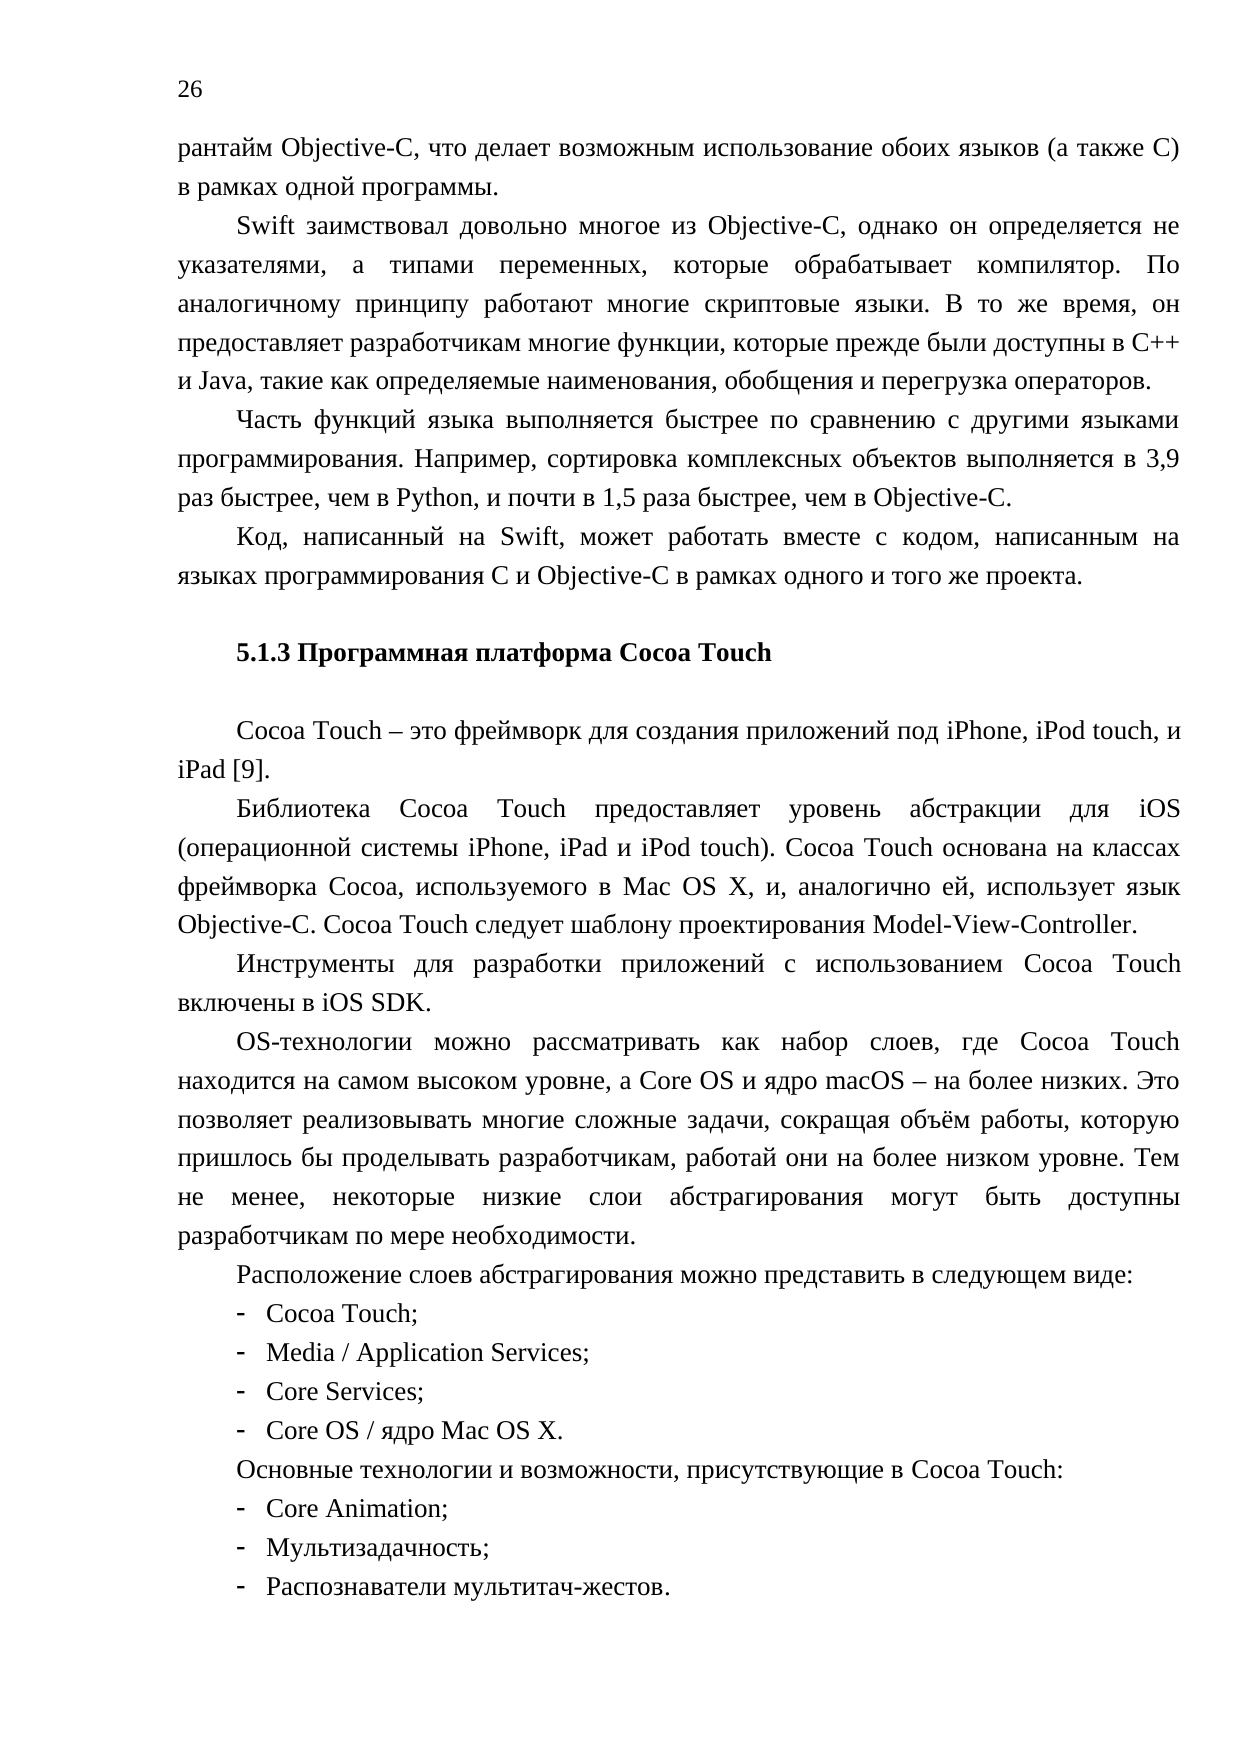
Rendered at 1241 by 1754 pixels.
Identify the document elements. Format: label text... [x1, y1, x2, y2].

list Распознаватели мультитач-жестов. [177, 1570, 1181, 1601]
text Библиотека Cocoa Touch предоставляет уровень абстракции для iOS (операционной системы iPhone, iPad и iPod touch). Cocoa Touch основана на классах фреймворка Cocoa, используемого в Mac OS X, и, аналогично ей, использует язык Objective-C. Cocoa Touch следует шаблону проектирования Model-View-Controller. [177, 792, 1181, 939]
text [177, 131, 1181, 201]
text Расположение слоев абстрагирования можно представить в следующем виде: [177, 1258, 1181, 1289]
list Media / Application Services; [177, 1336, 1181, 1367]
text Cocoa Touch – это фреймворк для создания приложений под iPhone, iPod touch, и iPad [9]. [177, 714, 1181, 784]
list Core Animation; [177, 1492, 1181, 1523]
list Core Services; [177, 1375, 1181, 1406]
text Основные технологии и возможности, присутствующие в Cocoa Touch: [177, 1453, 1181, 1484]
text Код, написанный на Swift, может работать вместе с кодом, написанным на языках программирования C и Objective-C в рамках одного и того же проекта. [177, 520, 1181, 590]
text OS-технологии можно рассматривать как набор слоев, где Cocoa Touch находится на самом высоком уровне, а Core OS и ядро macOS – на более низких. Это позволяет реализовывать многие сложные задачи, сокращая объём работы, которую пришлось бы проделывать разработчикам, работай они на более низком уровне. Тем не менее, некоторые низкие слои абстрагирования могут быть доступны разработчикам по мере необходимости. [177, 1025, 1181, 1250]
text Инструменты для разработки приложений с использованием Cocoa Touch включены в iOS SDK. [177, 947, 1181, 1017]
text 5.1.3 Программная платформа Cocoa Touch [177, 636, 1181, 668]
list Мультизадачность; [177, 1531, 1181, 1562]
text Swift заимствовал довольно многое из Objective-C, однако он определяется не указателями, а типами переменных, которые обрабатывает компилятор. По аналогичному принципу работают многие скриптовые языки. В то же время, он предоставляет разработчикам многие функции, которые прежде были доступны в C++ и Java, такие как определяемые наименования, обобщения и перегрузка операторов. [177, 209, 1181, 396]
list Cocoa Touch; [177, 1297, 1181, 1328]
text Часть функций языка выполняется быстрее по сравнению с другими языками программирования. Например, сортировка комплексных объектов выполняется в 3,9 раз быстрее, чем в Python, и почти в 1,5 раза быстрее, чем в Objective-C. [177, 403, 1181, 512]
list Core OS / ядро Mac OS X. [177, 1414, 1181, 1445]
